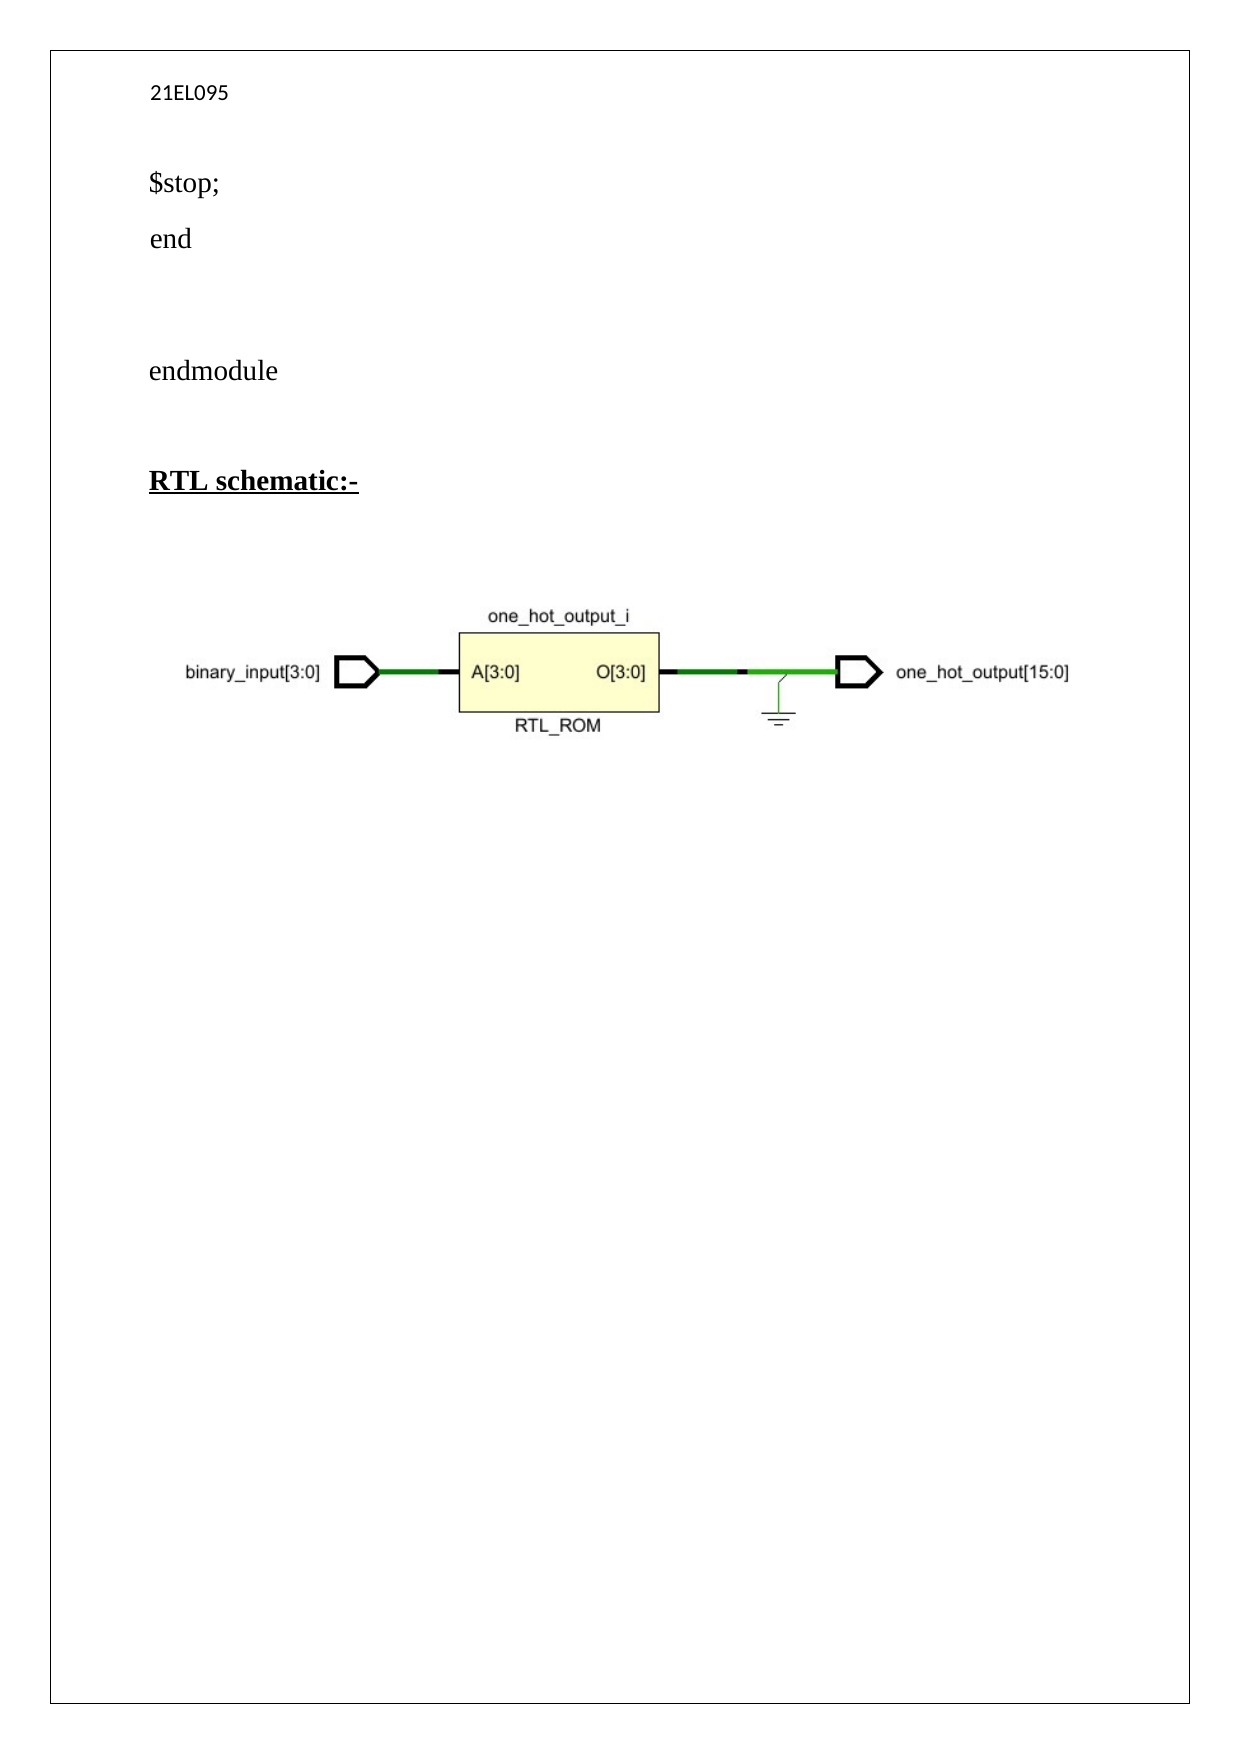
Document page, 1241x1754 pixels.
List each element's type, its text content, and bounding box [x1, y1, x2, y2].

text RTL schematic:- [148, 463, 1184, 496]
text $stop; end [148, 165, 263, 254]
text endmodule [148, 353, 1184, 387]
picture [155, 516, 1096, 797]
